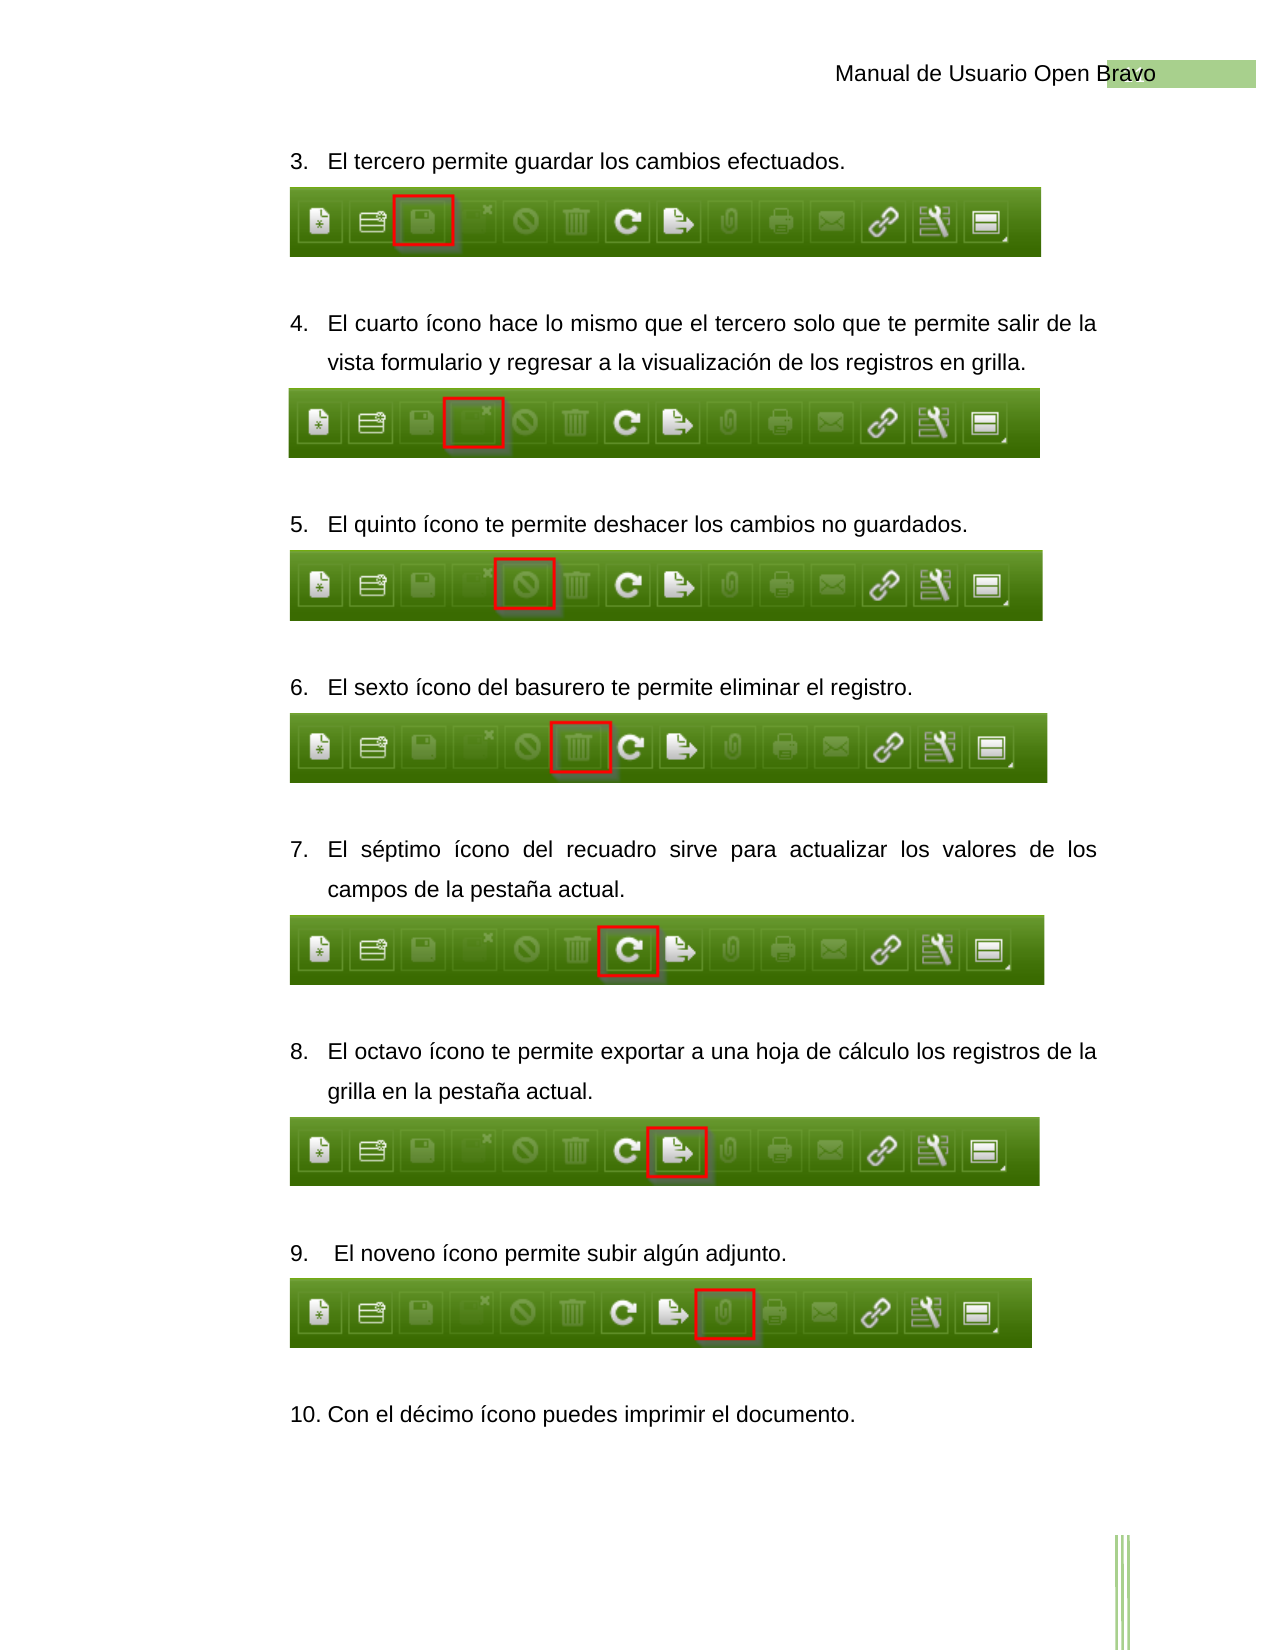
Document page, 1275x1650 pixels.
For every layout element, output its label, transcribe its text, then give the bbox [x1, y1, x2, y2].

list El cuarto ícono hace lo mismo que el tercero solo que te permite salir de la vista formulario y regresar a la visualización de los registros en grilla. [290, 310, 1098, 376]
picture [289, 713, 1048, 783]
picture [289, 1117, 1040, 1186]
picture [289, 550, 1043, 621]
picture [289, 1278, 1032, 1348]
picture [289, 187, 1042, 257]
list El noveno ícono permite subir algún adjunto. [290, 1239, 1098, 1266]
picture [289, 915, 1045, 985]
list El tercero permite guardar los cambios efectuados. [290, 148, 1098, 174]
list El octavo ícono te permite exportar a una hoja de cálculo los registros de la grilla en la pestaña actual. [290, 1038, 1098, 1104]
list Con el décimo ícono puedes imprimir el documento. [290, 1401, 1098, 1427]
list El séptimo ícono del recuadro sirve para actualizar los valores de los campos de la pestaña actual. [290, 836, 1098, 902]
picture [288, 388, 1040, 458]
list El sexto ícono del basurero te permite eliminar el registro. [290, 673, 1098, 700]
list El quinto ícono te permite deshacer los cambios no guardados. [290, 511, 1098, 538]
